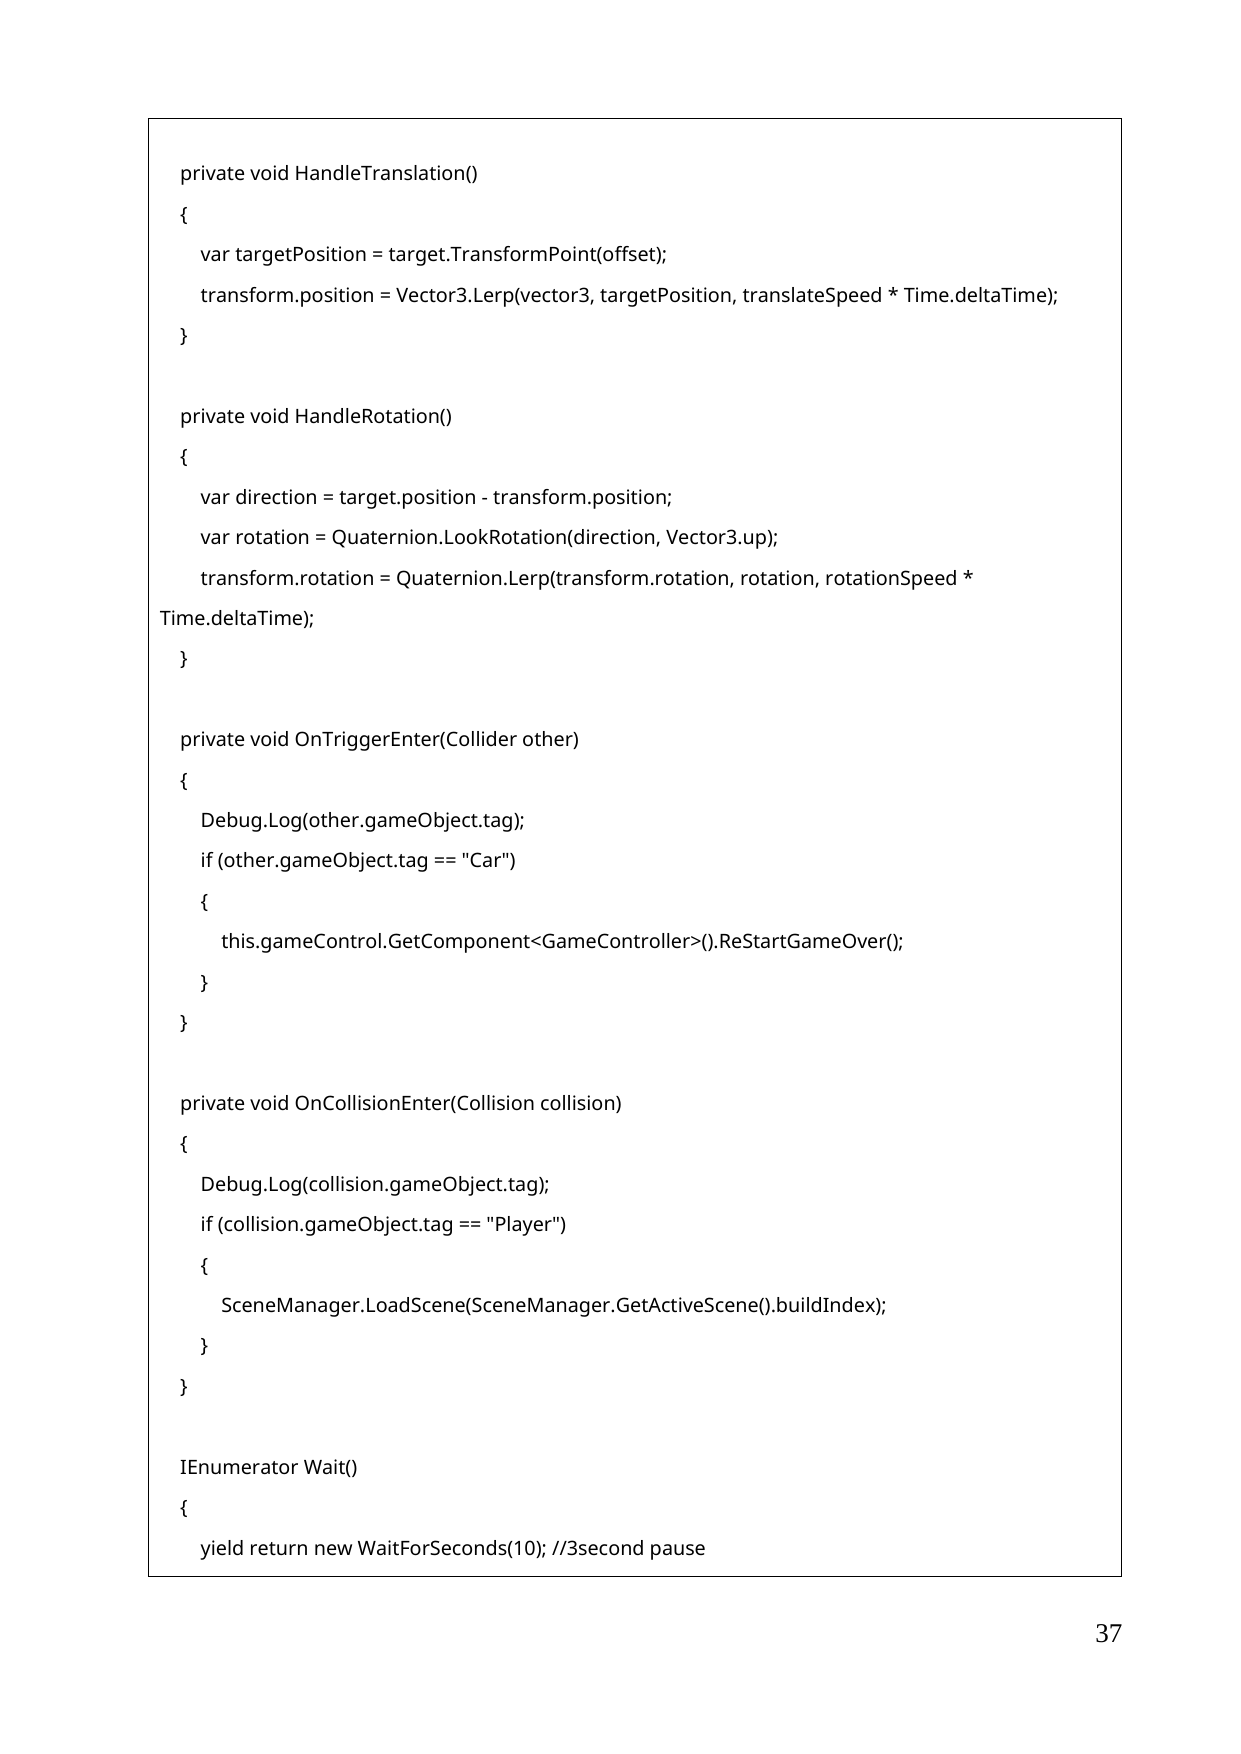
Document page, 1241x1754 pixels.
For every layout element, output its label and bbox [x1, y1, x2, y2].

table_header [149, 119, 1121, 1576]
